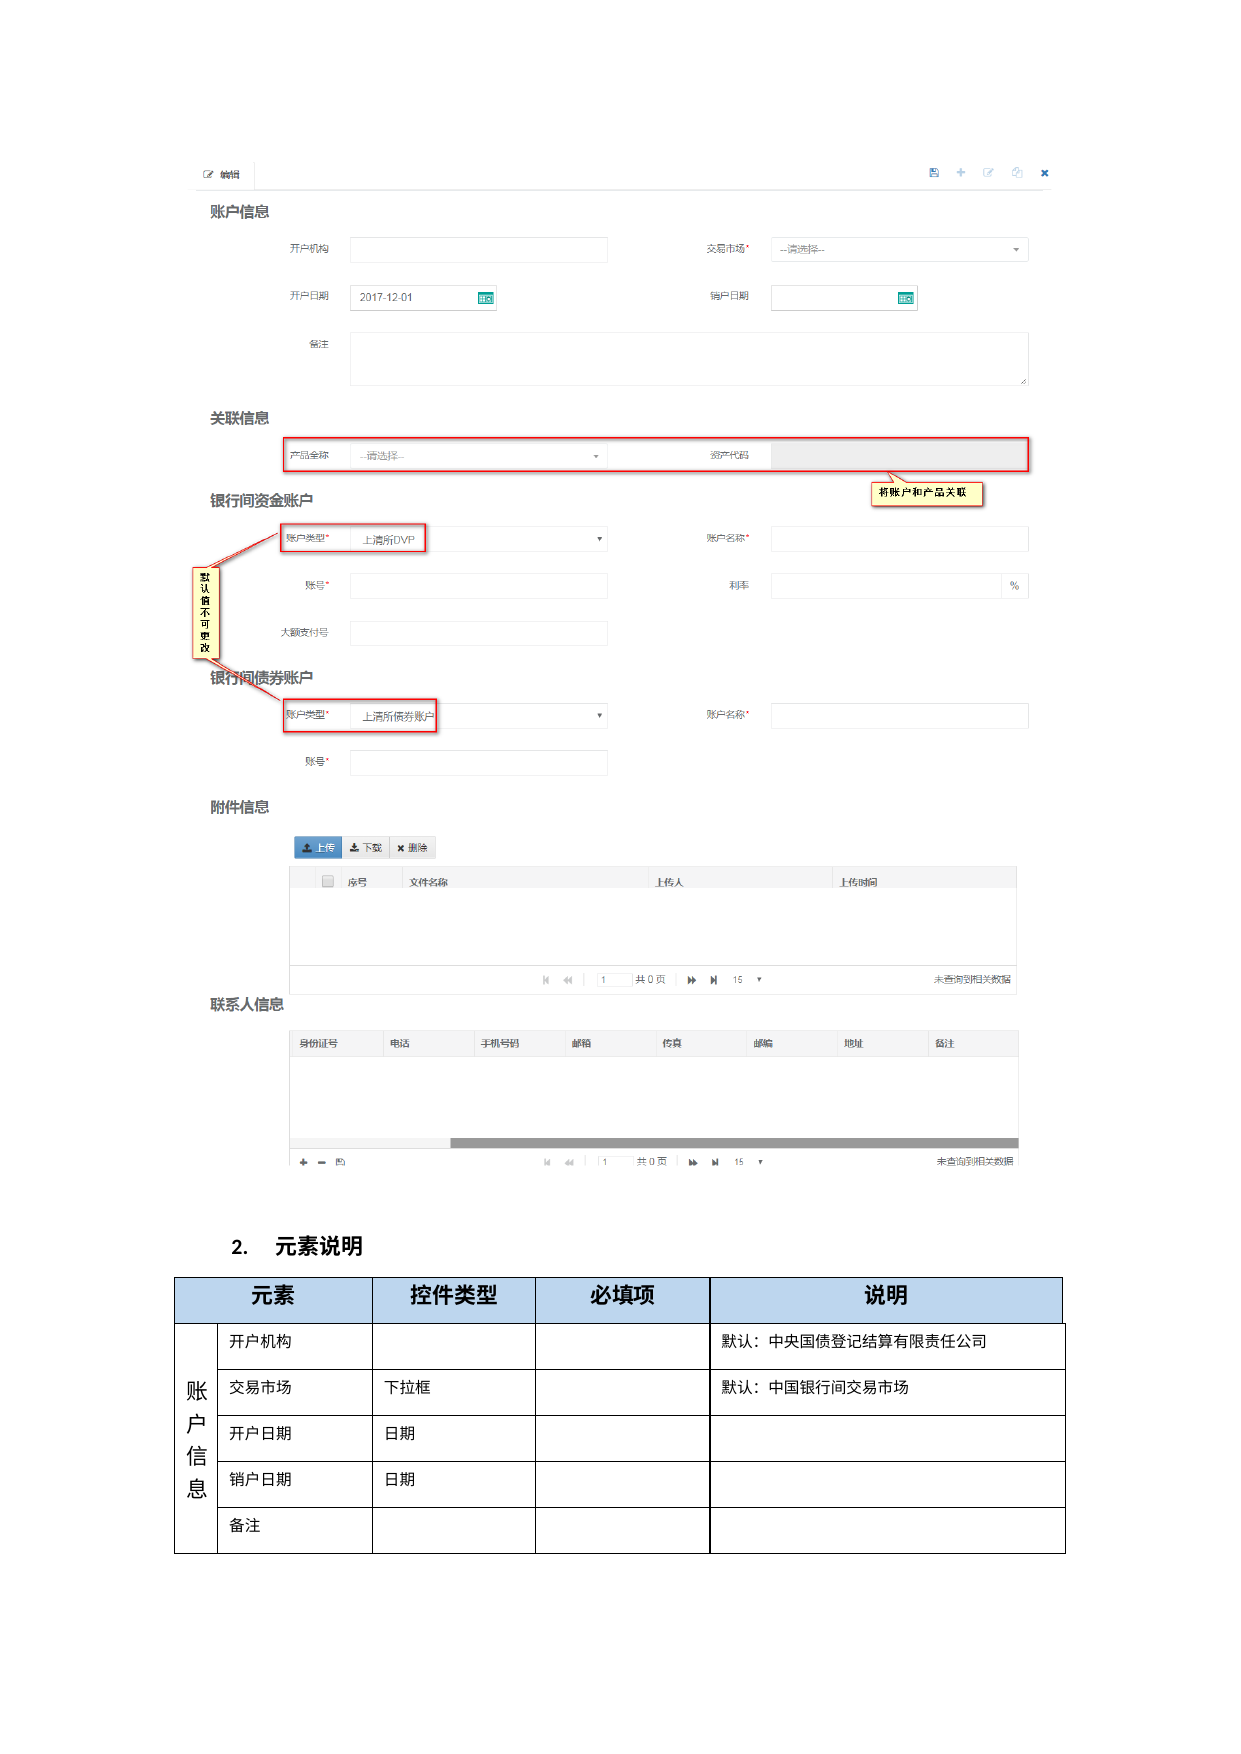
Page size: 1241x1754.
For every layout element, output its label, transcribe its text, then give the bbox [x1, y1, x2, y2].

table_cell 日期 [373, 1462, 535, 1507]
table_cell [373, 1324, 535, 1369]
table_cell [373, 1508, 535, 1553]
table_cell [536, 1462, 709, 1507]
table_cell 日期 [373, 1416, 535, 1461]
table_cell [711, 1508, 1065, 1553]
table_cell [711, 1462, 1065, 1507]
table_cell 备注 [218, 1508, 372, 1553]
table_header 控件类型 [373, 1278, 535, 1323]
table_cell [536, 1324, 709, 1369]
table_cell 账户信息 [175, 1324, 217, 1553]
list 元素说明 [231, 1229, 1053, 1261]
table_cell [536, 1508, 709, 1553]
picture [187, 162, 1052, 1166]
table_cell [536, 1370, 709, 1415]
table_cell 开户日期 [218, 1416, 372, 1461]
table_cell 交易市场 [218, 1370, 372, 1415]
table_cell 默认：中国银行间交易市场 [711, 1370, 1065, 1415]
table_cell 默认：中央国债登记结算有限责任公司 [711, 1324, 1065, 1369]
table_cell 下拉框 [373, 1370, 535, 1415]
table_cell [711, 1416, 1065, 1461]
table_cell 开户机构 [218, 1324, 372, 1369]
table_header 说明 [711, 1278, 1062, 1323]
table_cell 销户日期 [218, 1462, 372, 1507]
table_header 元素 [175, 1278, 372, 1323]
table_cell [536, 1416, 709, 1461]
table_header 必填项 [536, 1278, 709, 1323]
